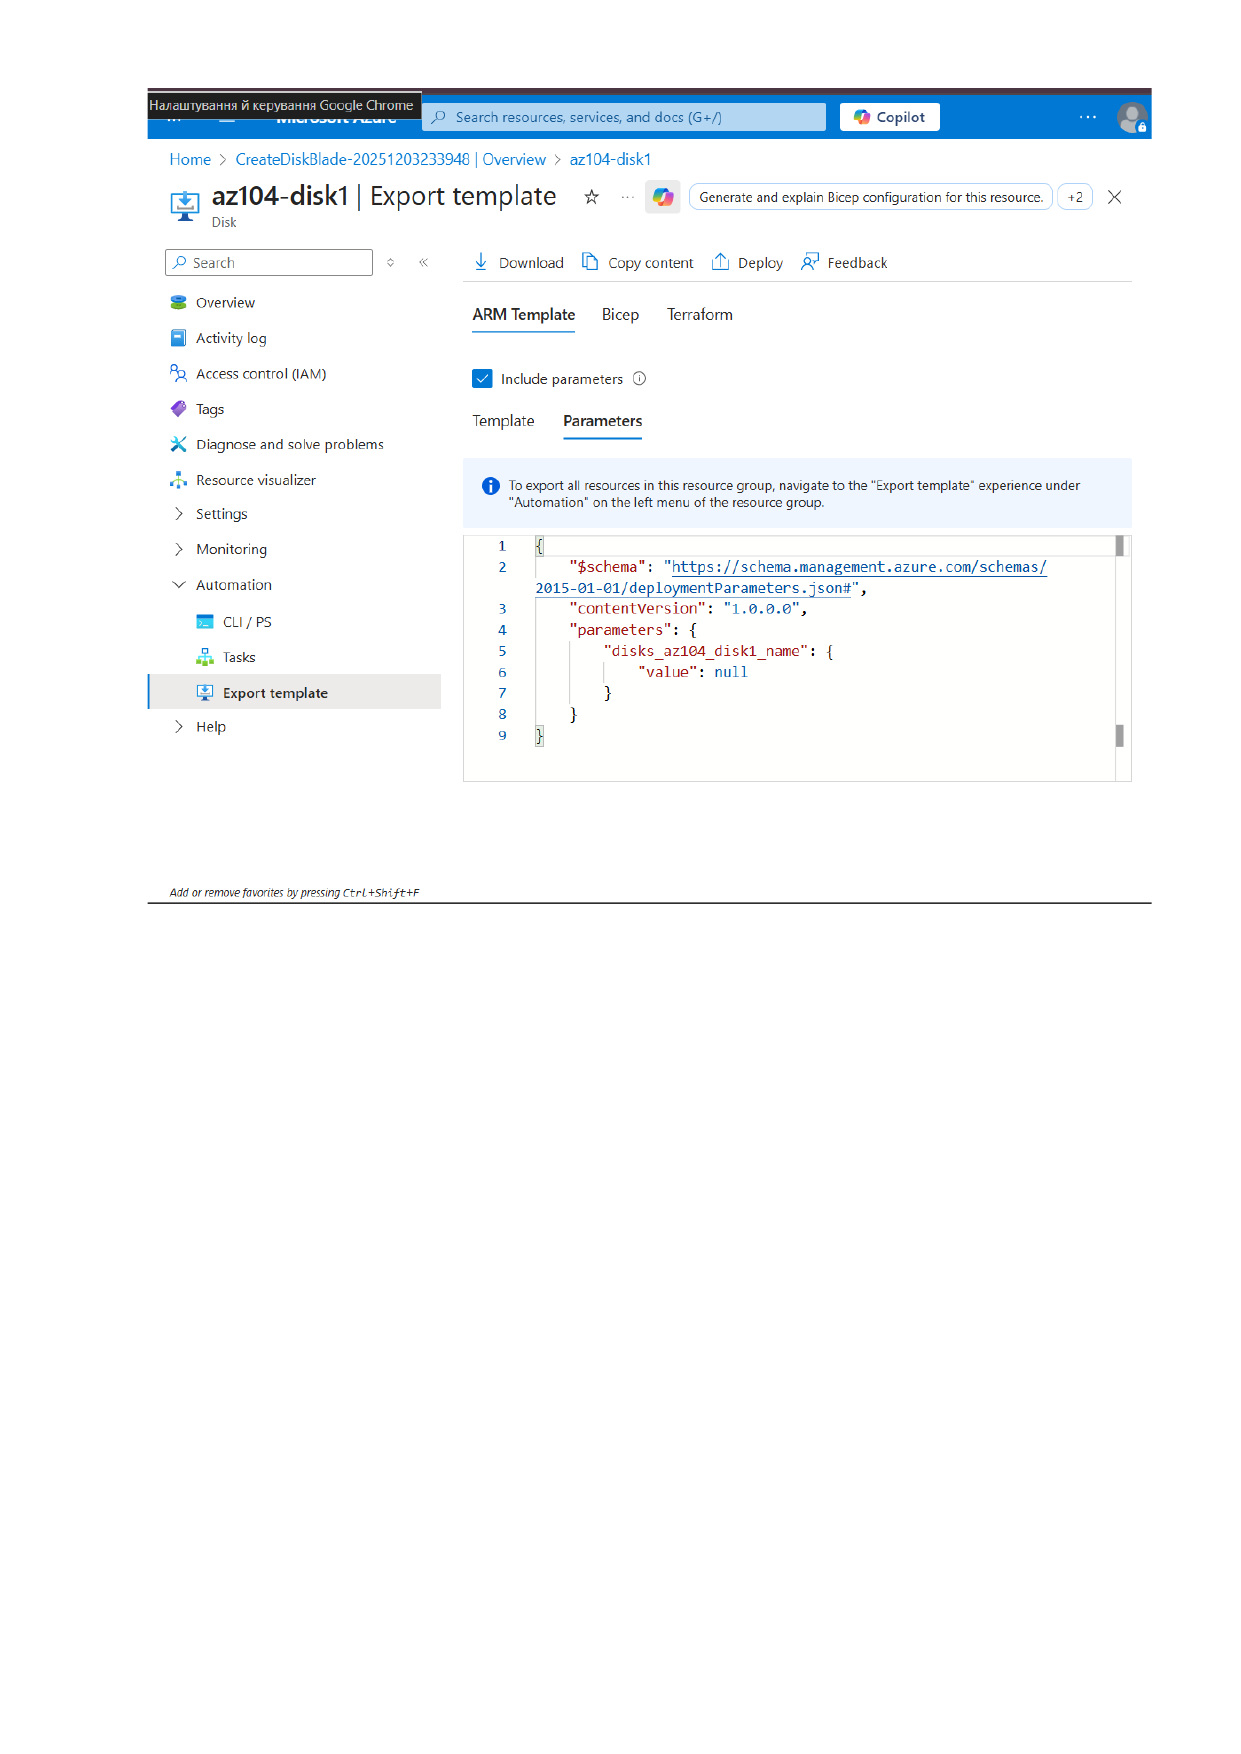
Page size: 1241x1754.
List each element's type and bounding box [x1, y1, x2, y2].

picture [147, 88, 1152, 904]
